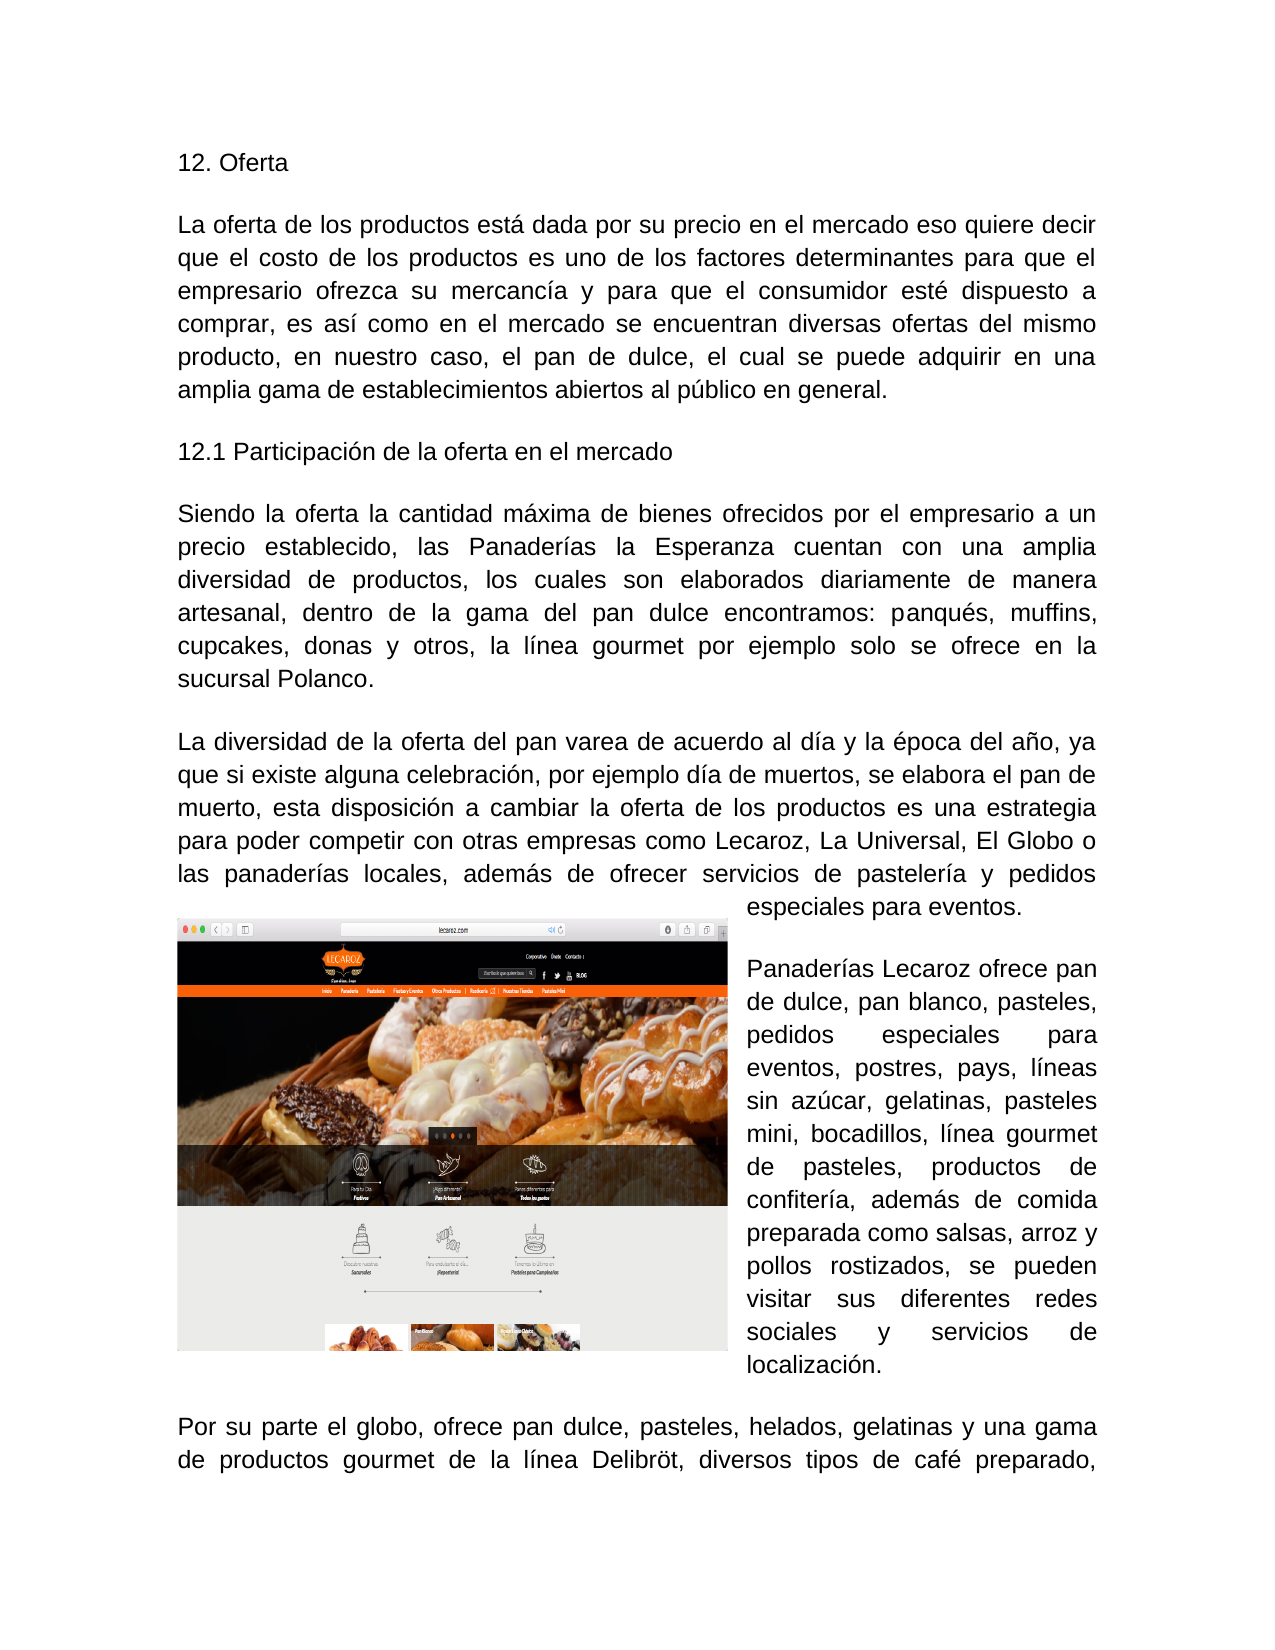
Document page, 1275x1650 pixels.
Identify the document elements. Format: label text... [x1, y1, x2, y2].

picture [177, 918, 728, 1351]
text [177, 1412, 1098, 1474]
text 12. Oferta [177, 148, 1098, 176]
text La oferta de los productos está dada por su precio en el mercado eso quiere decir que el costo de los productos es uno de los factores determinantes para que el empresario ofrezca su mercancía y para que el consumidor esté dispuesto a comprar, es así como en el mercado se encuentran diversas ofertas del mismo producto, en nuestro caso, el pan de dulce, el cual se puede adquirir en una amplia gama de establecimientos abiertos al público en general. [177, 210, 1098, 404]
text Siendo la oferta la cantidad máxima de bienes ofrecidos por el empresario a un precio establecido, las Panaderías la Esperanza cuentan con una amplia diversidad de productos, los cuales son elaborados diariamente de manera artesanal, dentro de la gama del pan dulce encontramos: panqués, muffins, cupcakes, donas y otros, la línea gourmet por ejemplo solo se ofrece en la sucursal Polanco. [177, 499, 1098, 693]
text 12.1 Participación de la oferta en el mercado [177, 437, 1098, 466]
text La diversidad de la oferta del pan varea de acuerdo al día y la época del año, ya que si existe alguna celebración, por ejemplo día de muertos, se elabora el pan de muerto, esta disposición a cambiar la oferta de los productos es una estrategia para poder competir con otras empresas como Lecaroz, La Universal, El Globo o las panaderías locales, además de ofrecer servicios de pastelería y pedidos especiales para eventos. [177, 727, 1098, 920]
